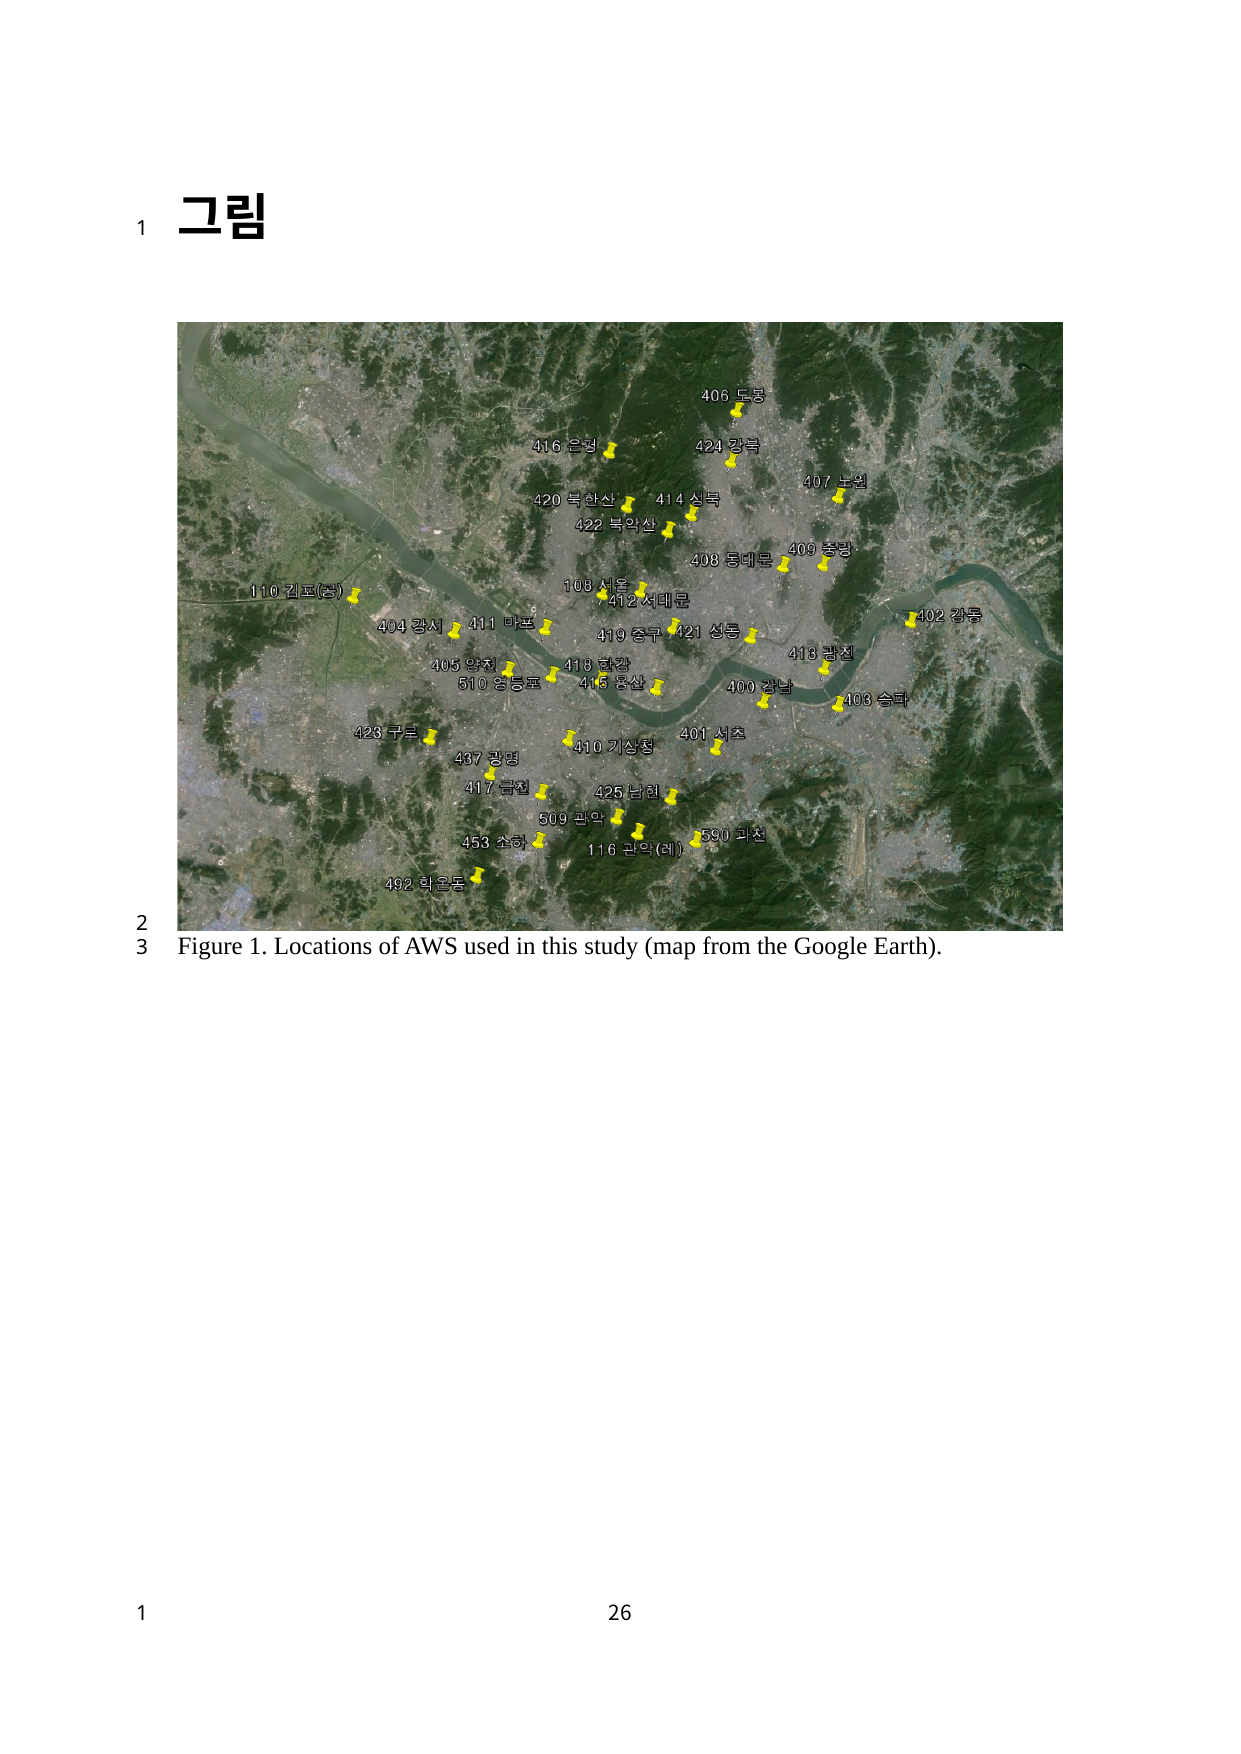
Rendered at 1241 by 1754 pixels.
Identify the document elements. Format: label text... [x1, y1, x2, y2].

text Figure 1. Locations of AWS used in this study (map from the Google Earth). [177, 931, 1063, 959]
picture [177, 322, 1063, 931]
text 그림 [177, 177, 1063, 249]
